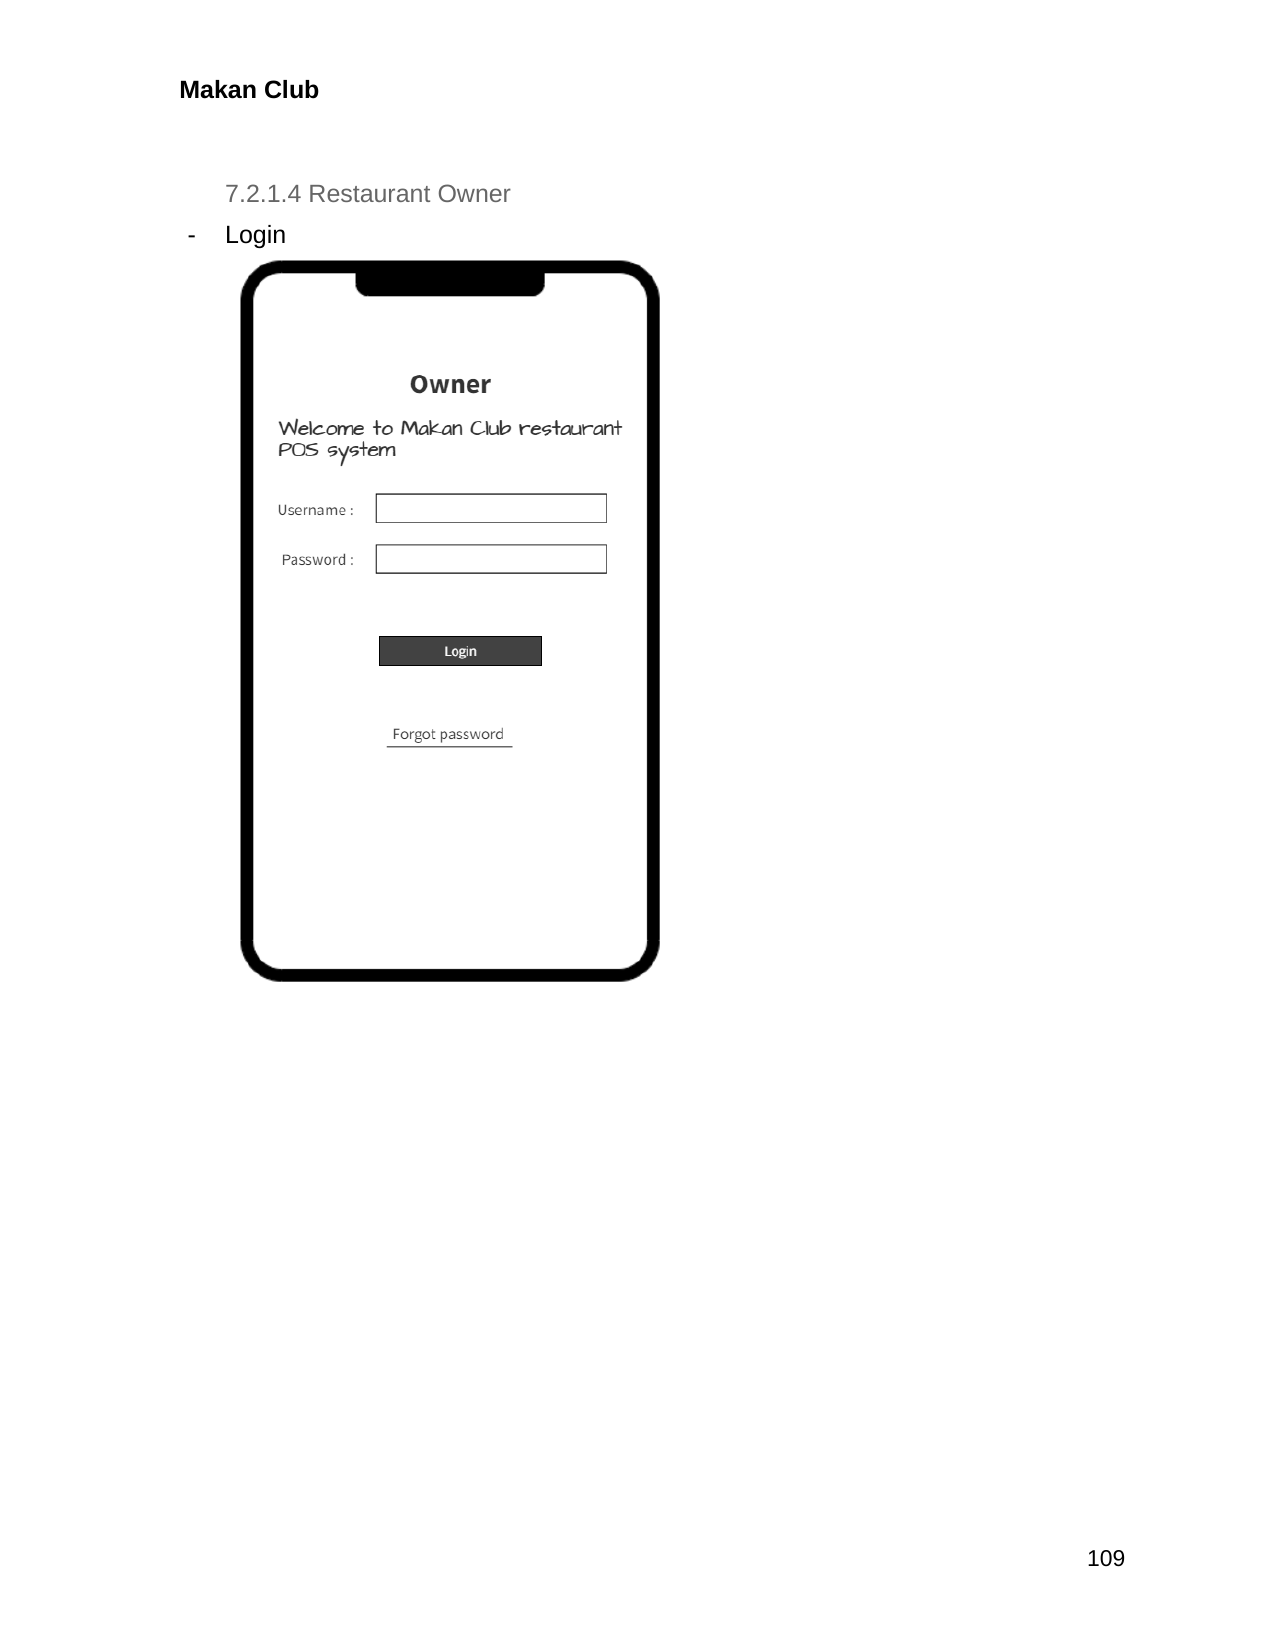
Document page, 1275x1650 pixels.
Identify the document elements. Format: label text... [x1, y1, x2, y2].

subtitle 7.2.1.4 Restaurant Owner [150, 179, 1125, 208]
picture [225, 253, 664, 984]
list Login [187, 221, 1125, 249]
